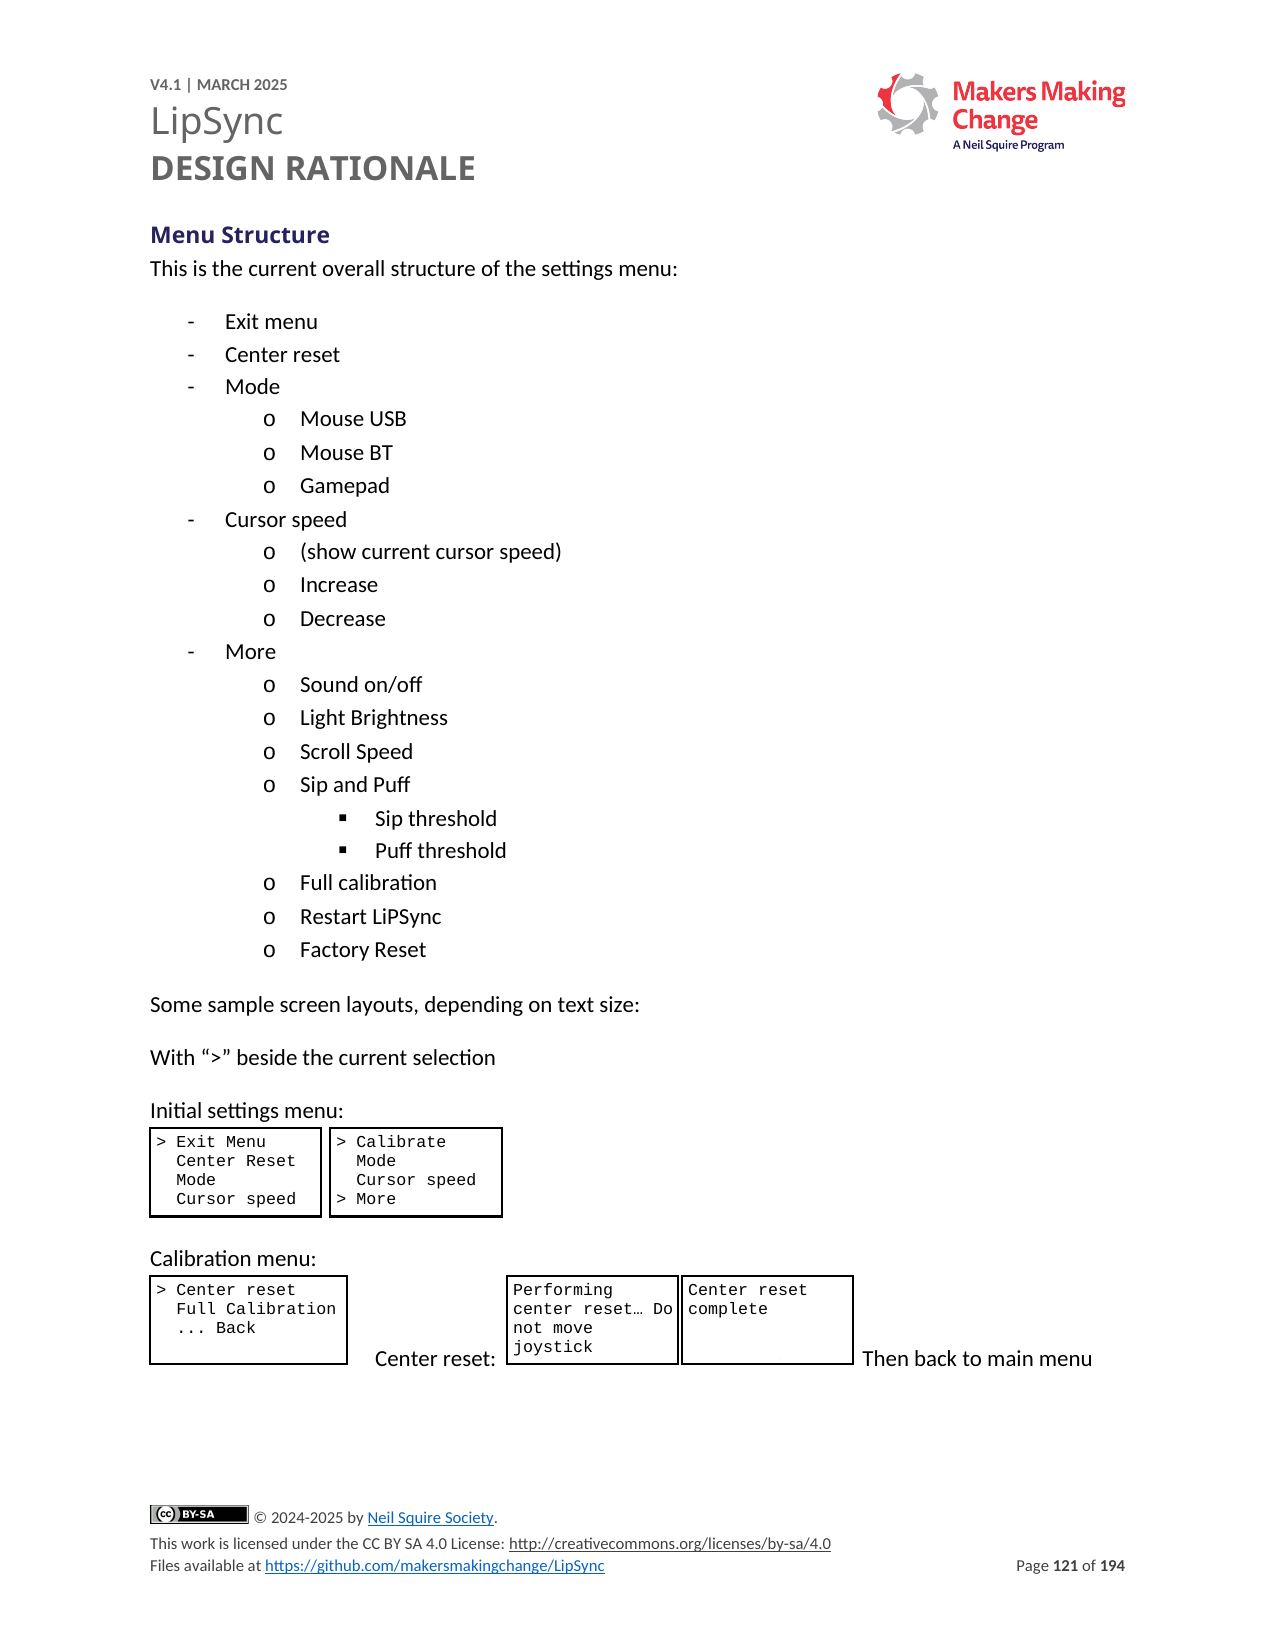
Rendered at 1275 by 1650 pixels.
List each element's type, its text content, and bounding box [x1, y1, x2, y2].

list (show current cursor speed) [262, 537, 1125, 566]
text Calibration menu: [150, 1244, 1125, 1272]
list Mouse USB [262, 404, 1125, 433]
list Gamepad [262, 471, 1125, 500]
text Some sample screen layouts, depending on text size: [150, 990, 1125, 1018]
subtitle Menu Structure [150, 218, 1125, 250]
list Light Brightness [262, 703, 1125, 732]
list Sip threshold [337, 804, 1125, 832]
picture [877, 73, 1125, 152]
list Exit menu [187, 307, 1125, 336]
list Center reset [187, 340, 1125, 368]
list Factory Reset [262, 935, 1125, 964]
list Decrease [262, 604, 1125, 633]
list More [187, 637, 1125, 666]
list Puff threshold [337, 836, 1125, 864]
list Mode [187, 372, 1125, 400]
text Initial settings menu: [150, 1096, 1125, 1124]
list Sip and Puff [262, 770, 1125, 799]
list Sound on/off [262, 670, 1125, 699]
list Restart LiPSync [262, 902, 1125, 931]
list Increase [262, 570, 1125, 599]
list Cursor speed [187, 505, 1125, 533]
list Scroll Speed [262, 737, 1125, 766]
text Center reset: Then back to main menu [150, 1276, 1125, 1372]
picture [150, 1505, 249, 1524]
list Full calibration [262, 868, 1125, 897]
text This is the current overall structure of the settings menu: [150, 254, 1125, 282]
list Mouse BT [262, 438, 1125, 467]
text With “>” beside the current selection [150, 1043, 1125, 1071]
